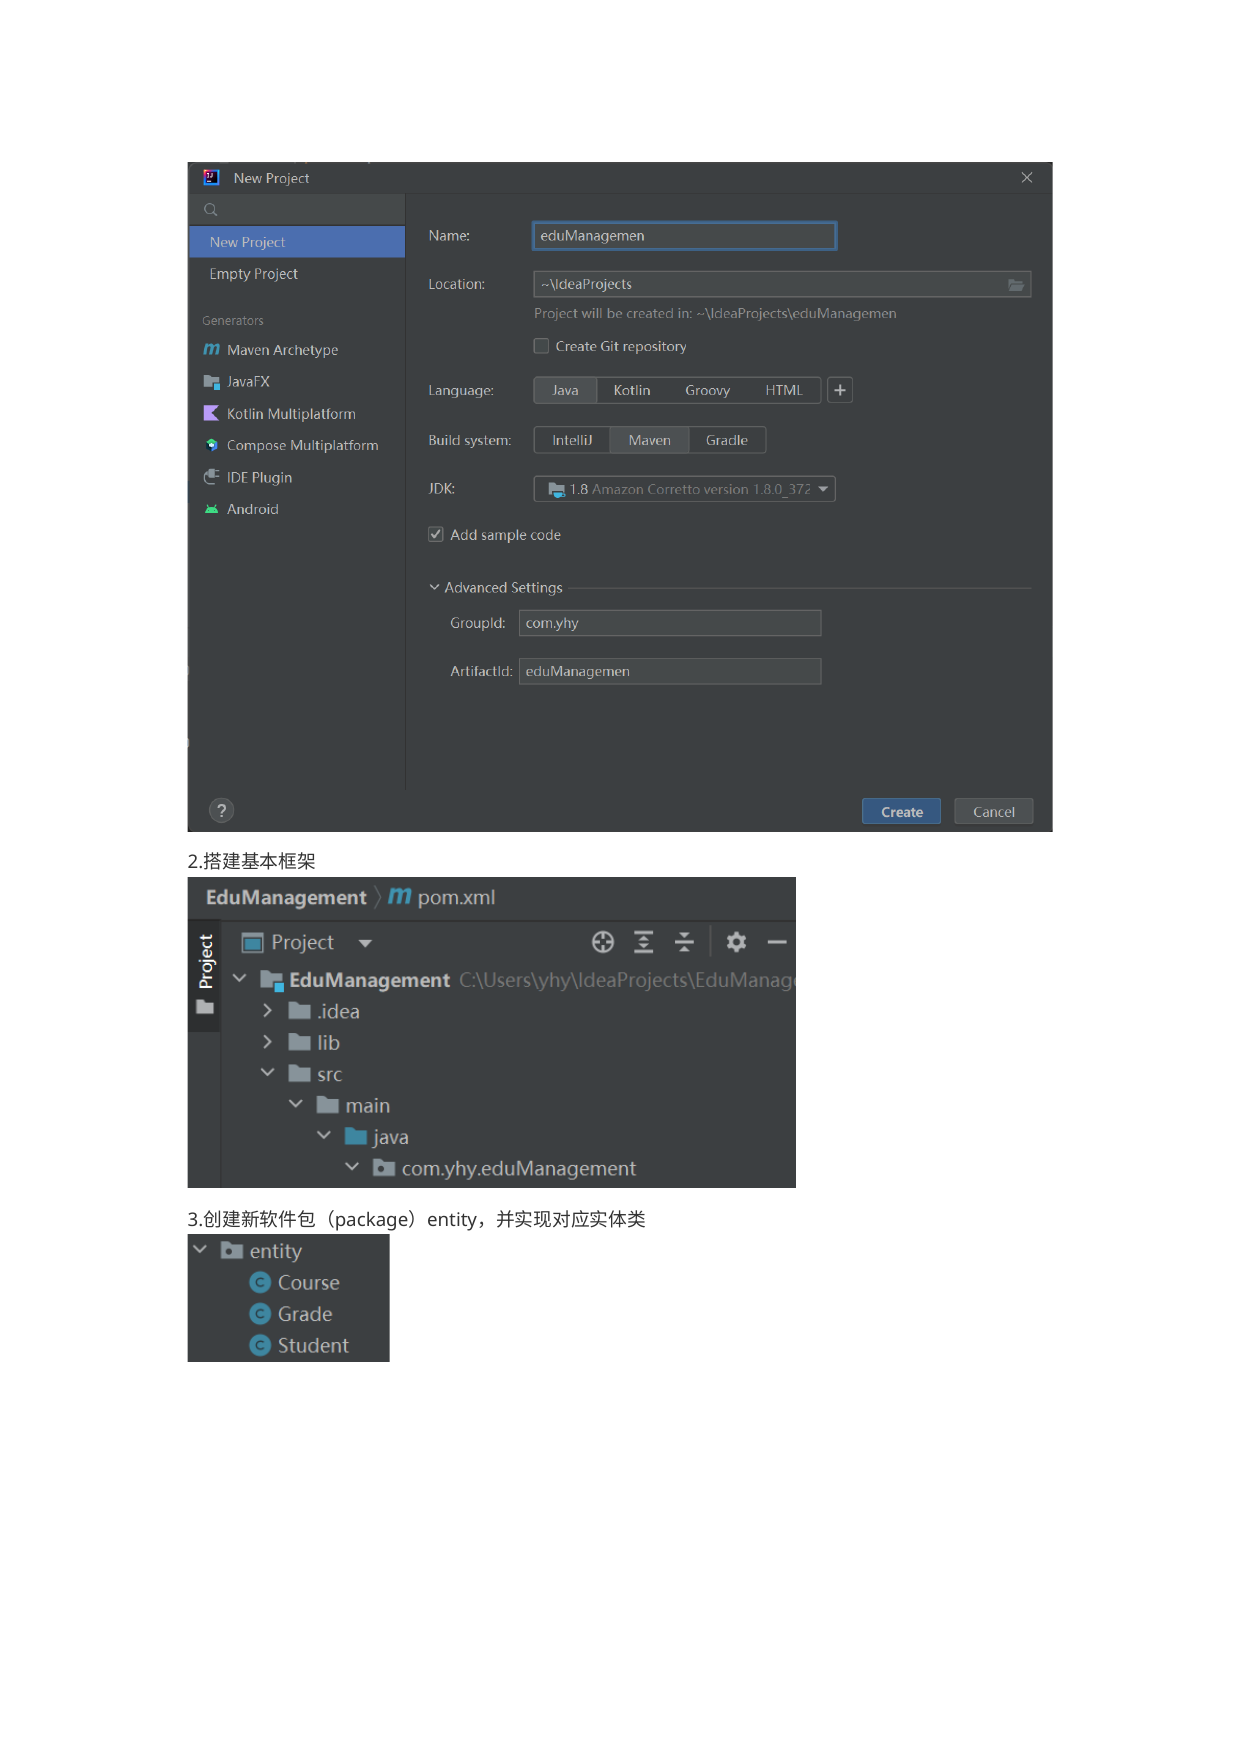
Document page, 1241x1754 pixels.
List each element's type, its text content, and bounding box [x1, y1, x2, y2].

text 3.创建新软件包（package）entity，并实现对应实体类 [187, 1202, 1053, 1234]
text 2.搭建基本框架 [187, 844, 1053, 877]
picture [187, 877, 796, 1188]
picture [187, 1234, 390, 1362]
picture [187, 162, 1053, 832]
